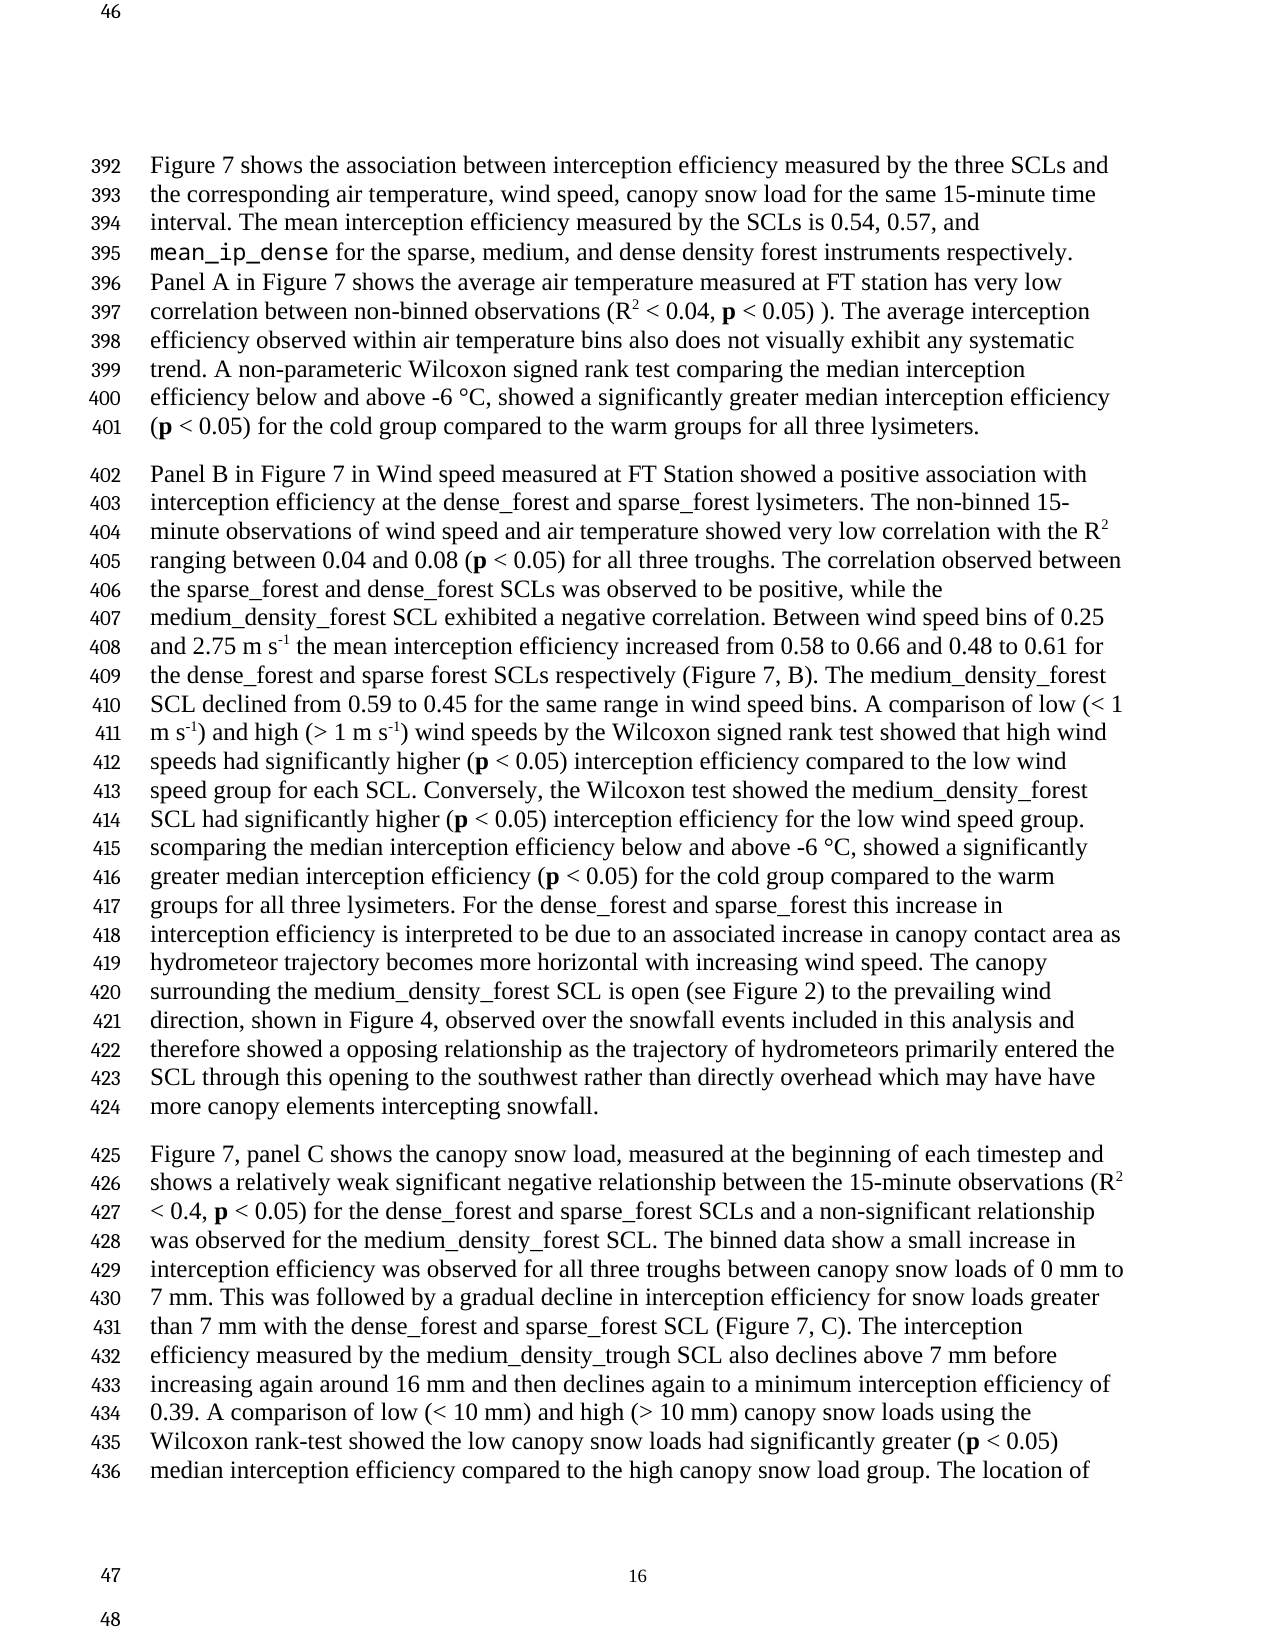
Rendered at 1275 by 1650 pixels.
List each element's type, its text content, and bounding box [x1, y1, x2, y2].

text Figure 7 shows the association between interception efficiency measured by the three SCLs and the corresponding air temperature, wind speed, canopy snow load for the same 15-minute time interval. The mean interception efficiency measured by the SCLs is 0.54, 0.57, and mean_ip_dense for the sparse, medium, and dense density forest instruments respectively. Panel A in Figure 7 shows the average air temperature measured at FT station has very low correlation between non-binned observations (R2 < 0.04, p < 0.05) ). The average interception efficiency observed within air temperature bins also does not visually exhibit any systematic trend. A non-parameteric Wilcoxon signed rank test comparing the median interception efficiency below and above -6 °C, showed a significantly greater median interception efficiency (p < 0.05) for the cold group compared to the warm groups for all three lysimeters. [150, 150, 1125, 440]
text Panel B in Figure 7 in Wind speed measured at FT Station showed a positive association with interception efficiency at the dense_forest and sparse_forest lysimeters. The non-binned 15-minute observations of wind speed and air temperature showed very low correlation with the R2 ranging between 0.04 and 0.08 (p < 0.05) for all three troughs. The correlation observed between the sparse_forest and dense_forest SCLs was observed to be positive, while the medium_density_forest SCL exhibited a negative correlation. Between wind speed bins of 0.25 and 2.75 m s-1 the mean interception efficiency increased from 0.58 to 0.66 and 0.48 to 0.61 for the dense_forest and sparse forest SCLs respectively (Figure 7, B). The medium_density_forest SCL declined from 0.59 to 0.45 for the same range in wind speed bins. A comparison of low (< 1 m s-1) and high (> 1 m s-1) wind speeds by the Wilcoxon signed rank test showed that high wind speeds had significantly higher (p < 0.05) interception efficiency compared to the low wind speed group for each SCL. Conversely, the Wilcoxon test showed the medium_density_forest SCL had significantly higher (p < 0.05) interception efficiency for the low wind speed group. scomparing the median interception efficiency below and above -6 °C, showed a significantly greater median interception efficiency (p < 0.05) for the cold group compared to the warm groups for all three lysimeters. For the dense_forest and sparse_forest this increase in interception efficiency is interpreted to be due to an associated increase in canopy contact area as hydrometeor trajectory becomes more horizontal with increasing wind speed. The canopy surrounding the medium_density_forest SCL is open (see Figure 2) to the prevailing wind direction, shown in Figure 4, observed over the snowfall events included in this analysis and therefore showed a opposing relationship as the trajectory of hydrometeors primarily entered the SCL through this opening to the southwest rather than directly overhead which may have have more canopy elements intercepting snowfall. [150, 459, 1125, 1120]
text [150, 1139, 1125, 1484]
